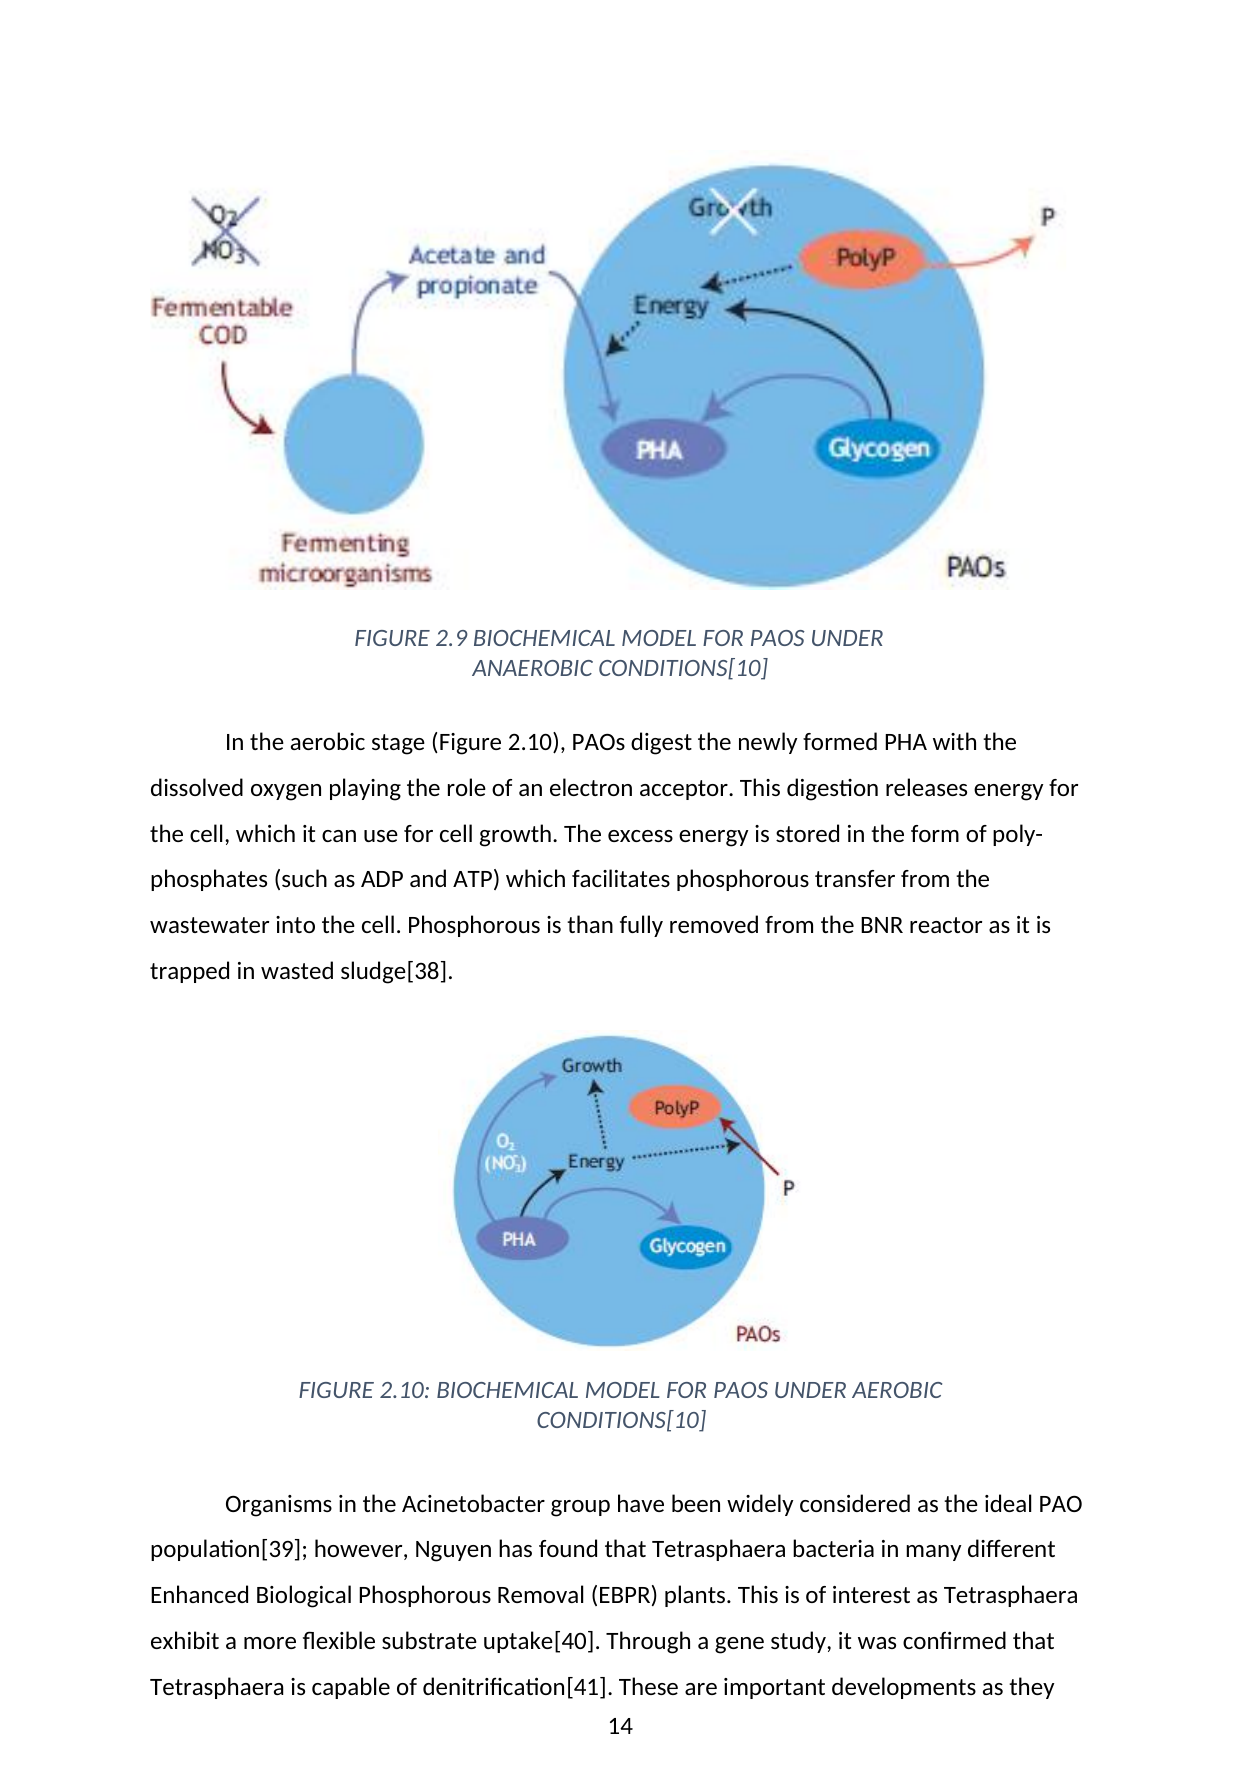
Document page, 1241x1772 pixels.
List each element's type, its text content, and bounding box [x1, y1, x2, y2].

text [150, 1488, 1090, 1701]
picture [150, 150, 1067, 590]
picture [437, 1030, 802, 1351]
